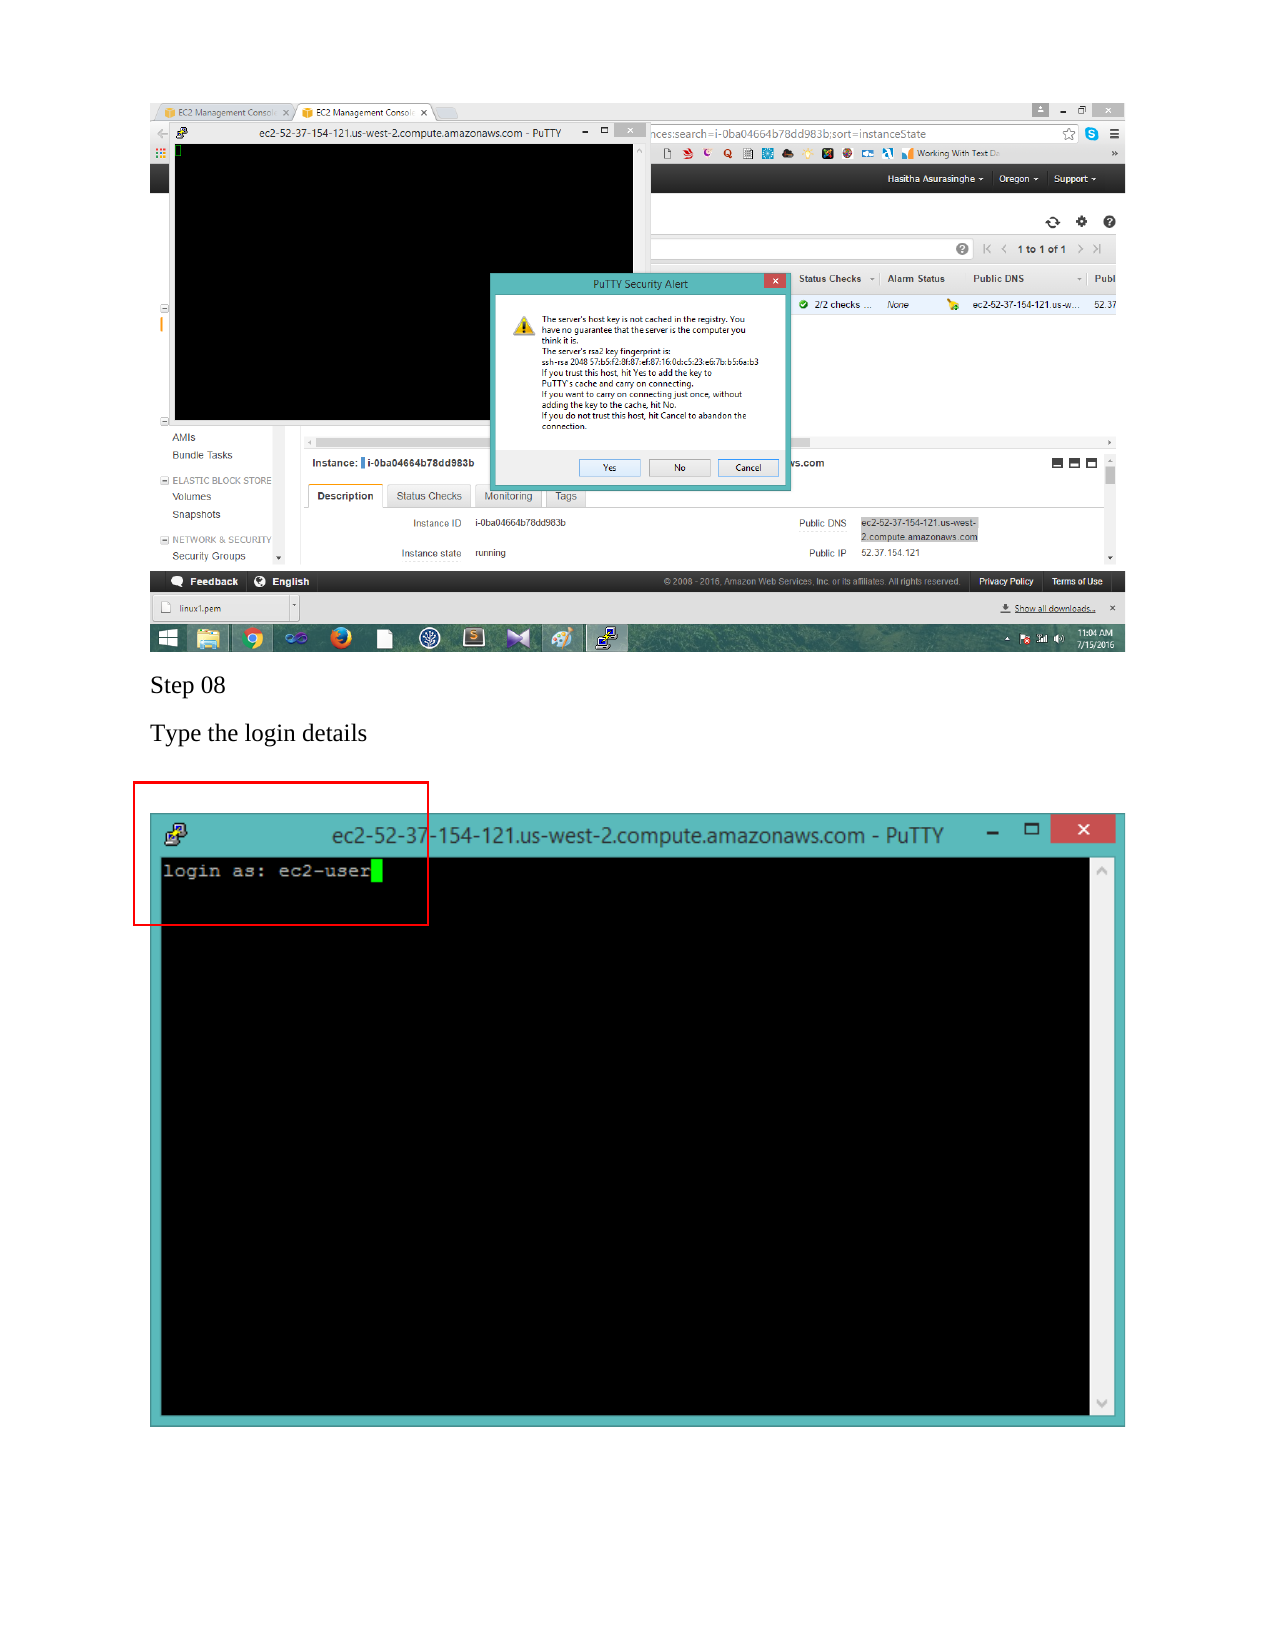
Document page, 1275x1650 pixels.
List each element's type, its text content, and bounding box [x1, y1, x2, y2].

picture [150, 103, 1125, 652]
picture [150, 813, 427, 924]
text Step 08 [150, 670, 1125, 699]
picture [150, 813, 1125, 1427]
text Type the login details [150, 718, 1125, 747]
